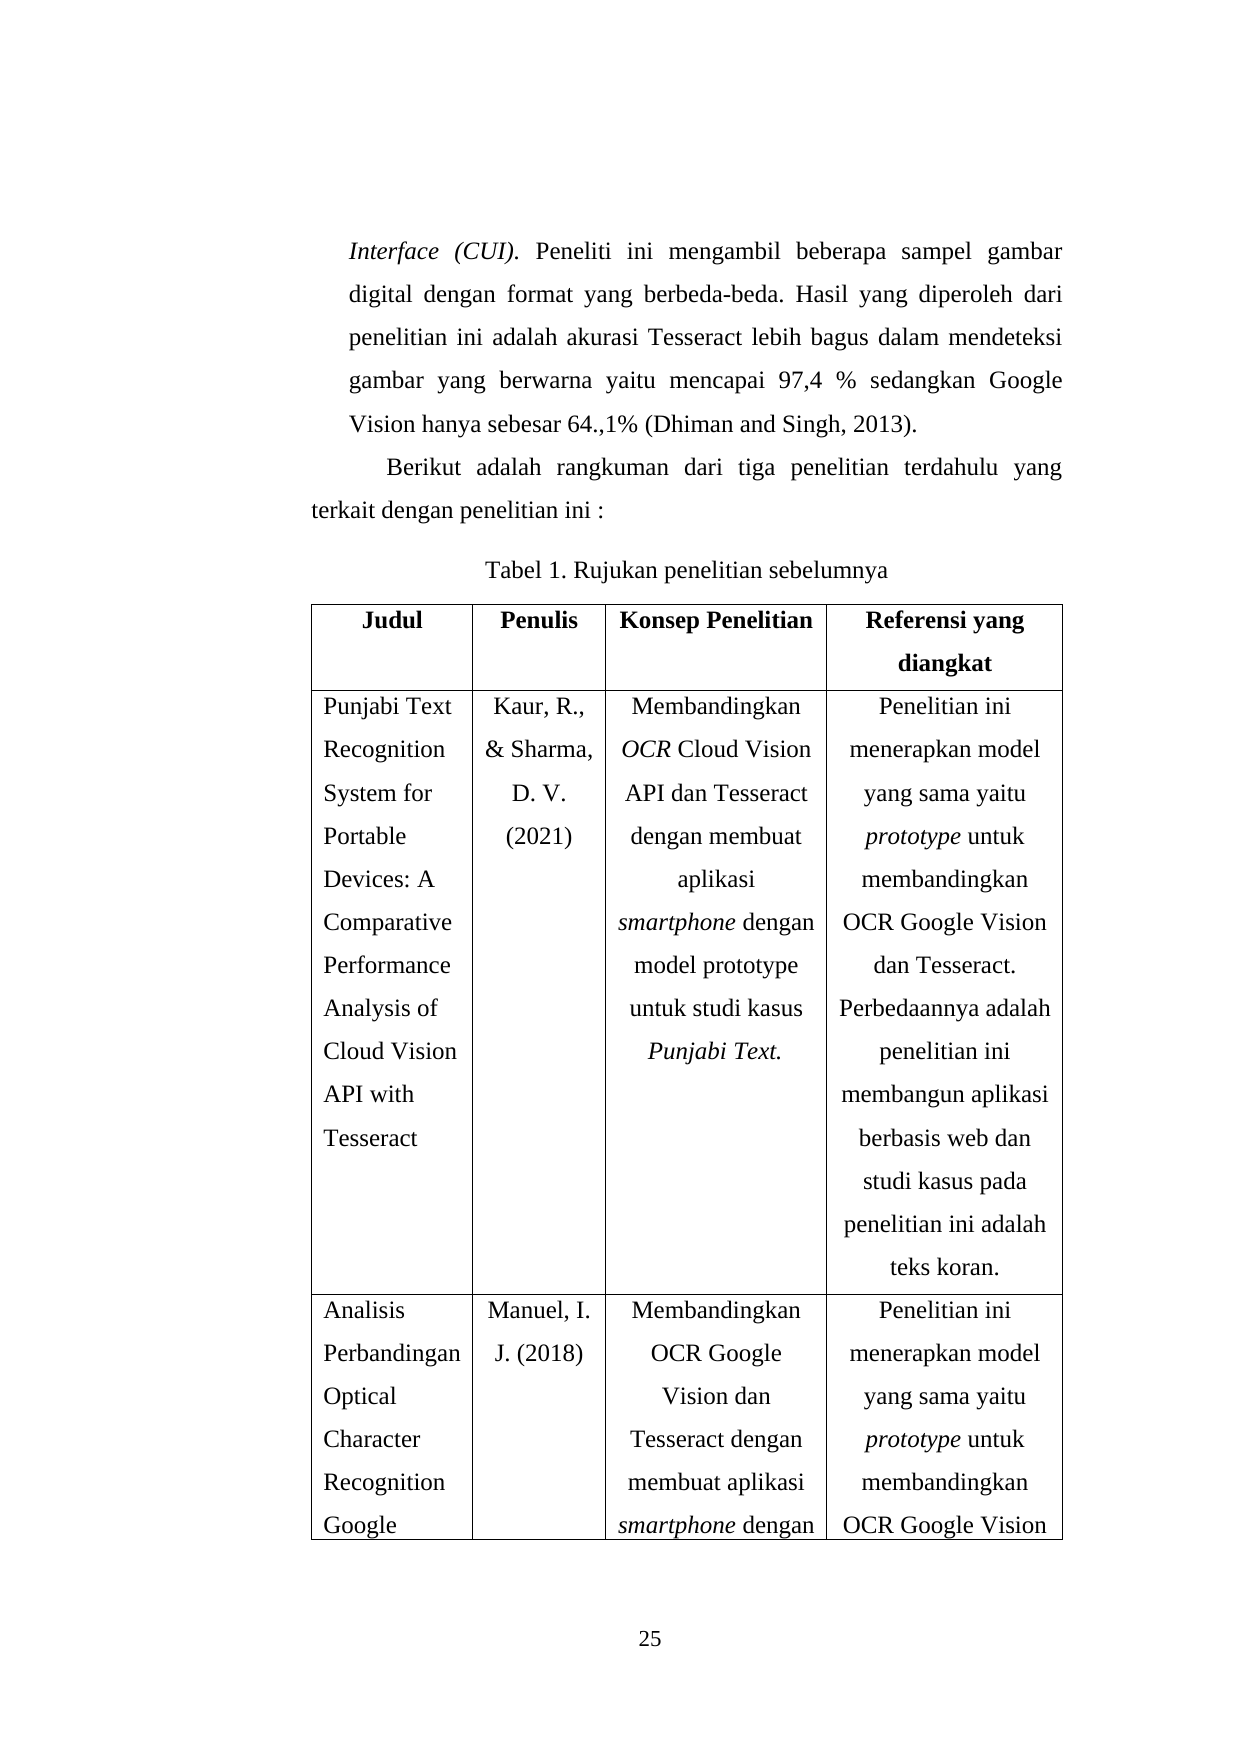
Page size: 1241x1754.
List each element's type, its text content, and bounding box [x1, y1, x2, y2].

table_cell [312, 1295, 472, 1539]
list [349, 236, 1063, 437]
table_header Judul [312, 605, 472, 690]
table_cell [827, 1295, 1062, 1539]
table_header Referensi yang diangkat [827, 605, 1062, 690]
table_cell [606, 1295, 826, 1539]
table_cell Kaur, R., & Sharma, D. V. (2021) [473, 691, 605, 1294]
table_cell Punjabi Text Recognition System for Portable Devices: A Comparative Performance Analysis of Cloud Vision API with Tesseract [312, 691, 472, 1294]
text Tabel 1. Rujukan penelitian sebelumnya [310, 555, 1063, 583]
table_cell Penelitian ini menerapkan model yang sama yaitu prototype untuk membandingkan OCR Google Vision dan Tesseract. Perbedaannya adalah penelitian ini membangun aplikasi berbasis web dan studi kasus pada penelitian ini adalah teks koran. [827, 691, 1062, 1294]
table_header Penulis [473, 605, 605, 690]
list Berikut adalah rangkuman dari tiga penelitian terdahulu yang terkait dengan penelitian ini : [311, 452, 1063, 524]
table_cell Membandingkan OCR Cloud Vision API dan Tesseract dengan membuat aplikasi smartphone dengan model prototype untuk studi kasus Punjabi Text. [606, 691, 826, 1294]
table_header Konsep Penelitian [606, 605, 826, 690]
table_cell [473, 1295, 605, 1539]
